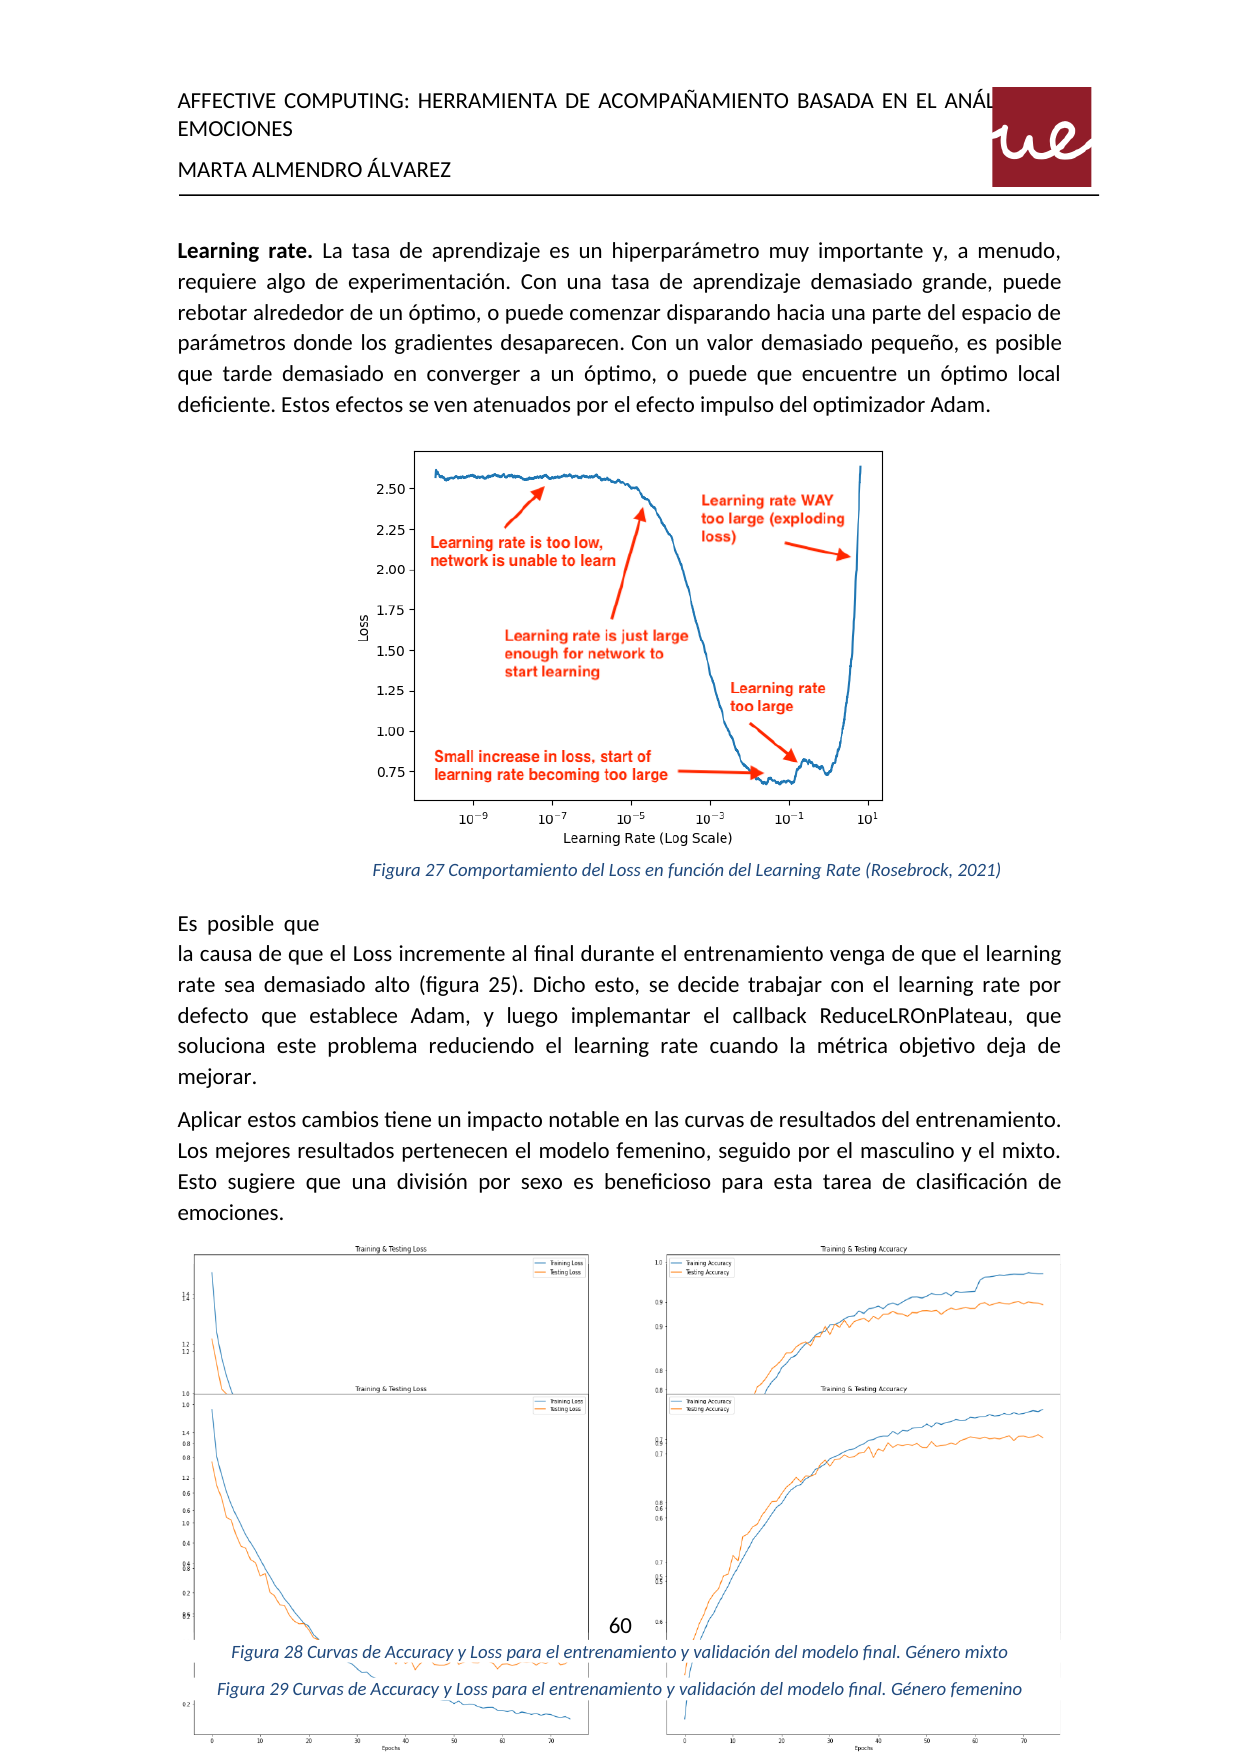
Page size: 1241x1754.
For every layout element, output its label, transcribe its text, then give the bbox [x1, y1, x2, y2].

text Es posible que la causa de que el Loss incremente al final durante el entrenamiento venga de que el learning rate sea demasiado alto (figura 25). Dicho esto, se decide trabajar con el learning rate por defecto que establece Adam, y luego implemantar el callback ReduceLROnPlateau, que soluciona este problema reduciendo el learning rate cuando la métrica objetivo deja de mejorar. [177, 909, 1063, 1090]
picture [178, 1701, 1060, 1752]
picture [178, 1241, 1060, 1639]
picture [178, 1663, 1060, 1677]
text Aplicar estos cambios tiene un impacto notable en las curvas de resultados del entrenamiento. Los mejores resultados pertenecen el modelo femenino, seguido por el masculino y el mixto. Esto sugiere que una división por sexo es beneficioso para esta tarea de clasificación de emociones. [177, 1106, 1063, 1226]
picture [992, 87, 1092, 187]
text Learning rate. La tasa de aprendizaje es un hiperparámetro muy importante y, a menudo, requiere algo de experimentación. Con una tasa de aprendizaje demasiado grande, puede rebotar alrededor de un óptimo, o puede comenzar disparando hacia una parte del espacio de parámetros donde los gradientes desaparecen. Con un valor demasiado pequeño, es posible que tarde demasiado en converger a un óptimo, o puede que encuentre un óptimo local deficiente. Estos efectos se ven atenuados por el efecto impulso del optimizador Adam. [177, 236, 1063, 418]
